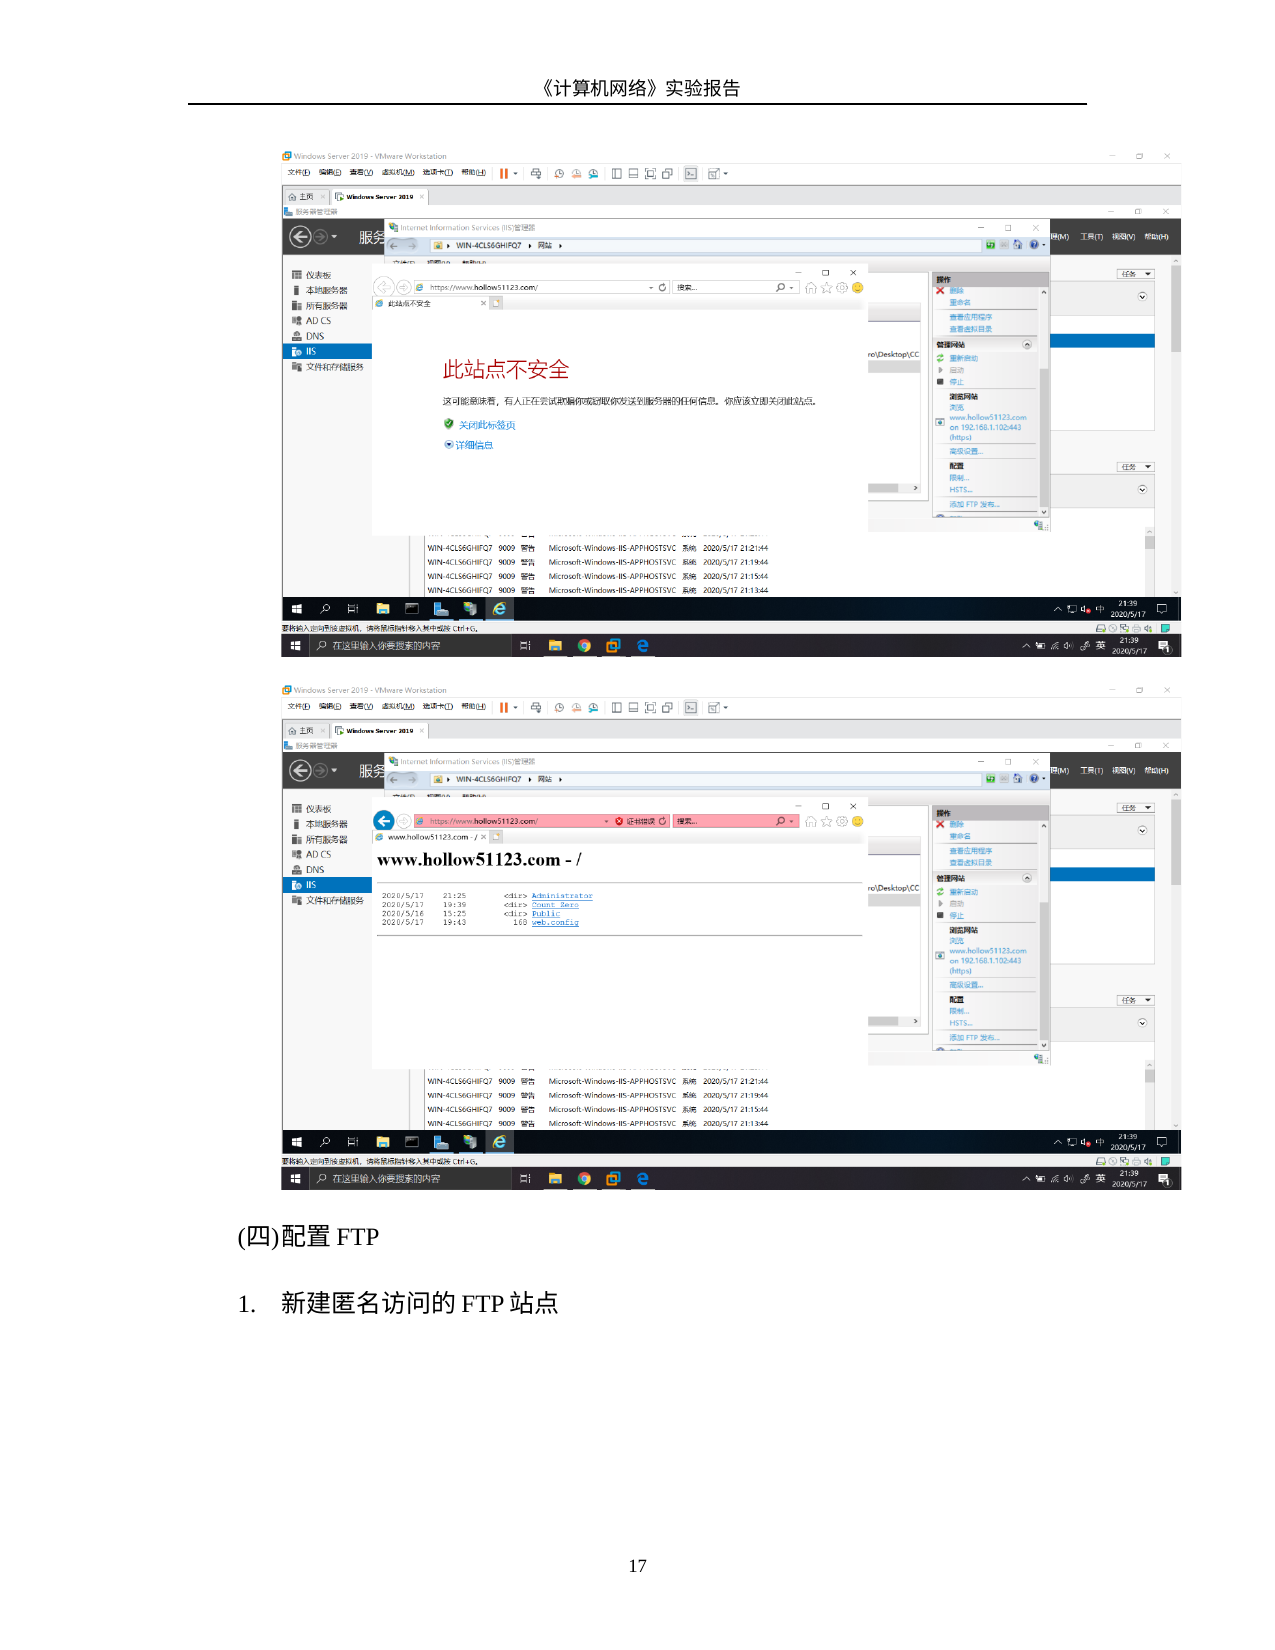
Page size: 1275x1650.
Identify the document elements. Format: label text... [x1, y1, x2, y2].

picture [281, 150, 1182, 657]
list 配置FTP [237, 1216, 1087, 1252]
list 新建匿名访问的FTP站点 [237, 1283, 1087, 1319]
picture [281, 683, 1182, 1190]
